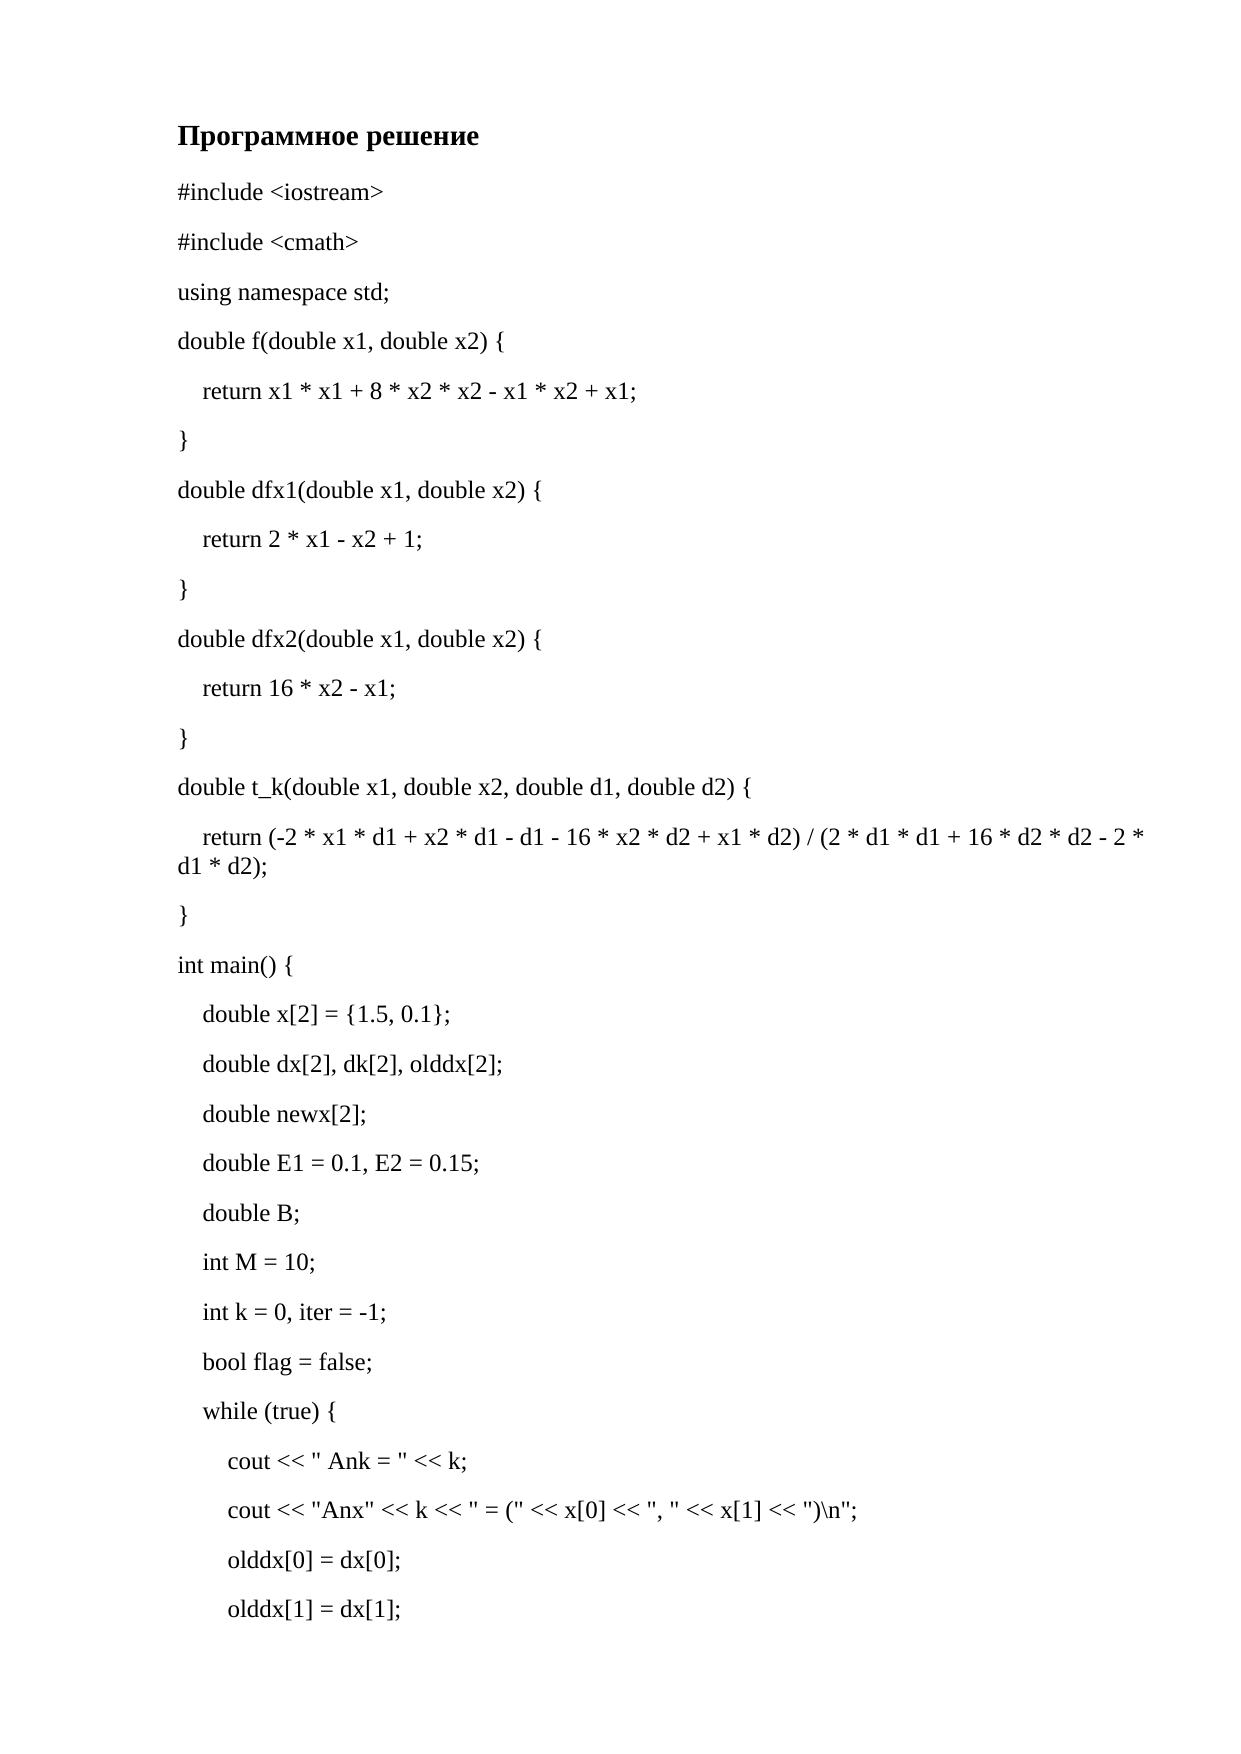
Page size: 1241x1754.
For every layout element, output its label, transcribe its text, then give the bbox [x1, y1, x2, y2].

text double B; [177, 1198, 1152, 1227]
text int main() { [177, 950, 1152, 979]
text double x[2] = {1.5, 0.1}; [177, 999, 1152, 1028]
text } [177, 425, 1152, 454]
text while (true) { [177, 1396, 1152, 1425]
text #include <cmath> [177, 227, 1152, 256]
text double dx[2], dk[2], olddx[2]; [177, 1049, 1152, 1078]
text } [177, 574, 1152, 603]
text return 16 * x2 - x1; [177, 673, 1152, 702]
text return x1 * x1 + 8 * x2 * x2 - x1 * x2 + x1; [177, 376, 1152, 404]
text #include <iostream> [177, 177, 1152, 206]
text return (-2 * x1 * d1 + x2 * d1 - d1 - 16 * x2 * d2 + x1 * d2) / (2 * d1 * d1 + 16 * d2 * d2 - 2 * d1 * d2); [177, 822, 1152, 879]
text cout << "Anx" << k << " = (" << x[0] << ", " << x[1] << ")\n"; [177, 1495, 1152, 1524]
text double dfx2(double x1, double x2) { [177, 624, 1152, 652]
text return 2 * x1 - x2 + 1; [177, 524, 1152, 553]
text int M = 10; [177, 1247, 1152, 1276]
text double dfx1(double x1, double x2) { [177, 475, 1152, 504]
text double f(double x1, double x2) { [177, 326, 1152, 355]
text double E1 = 0.1, E2 = 0.15; [177, 1148, 1152, 1177]
text } [177, 900, 1152, 929]
text double t_k(double x1, double x2, double d1, double d2) { [177, 772, 1152, 801]
text Программное решение [177, 118, 1152, 152]
text bool flag = false; [177, 1347, 1152, 1375]
text } [177, 723, 1152, 752]
text cout << " Ank = " << k; [177, 1446, 1152, 1474]
text olddx[0] = dx[0]; [177, 1545, 1152, 1574]
text olddx[1] = dx[1]; [177, 1594, 1152, 1623]
text double newx[2]; [177, 1099, 1152, 1127]
text using namespace std; [177, 277, 1152, 305]
text int k = 0, iter = -1; [177, 1297, 1152, 1326]
